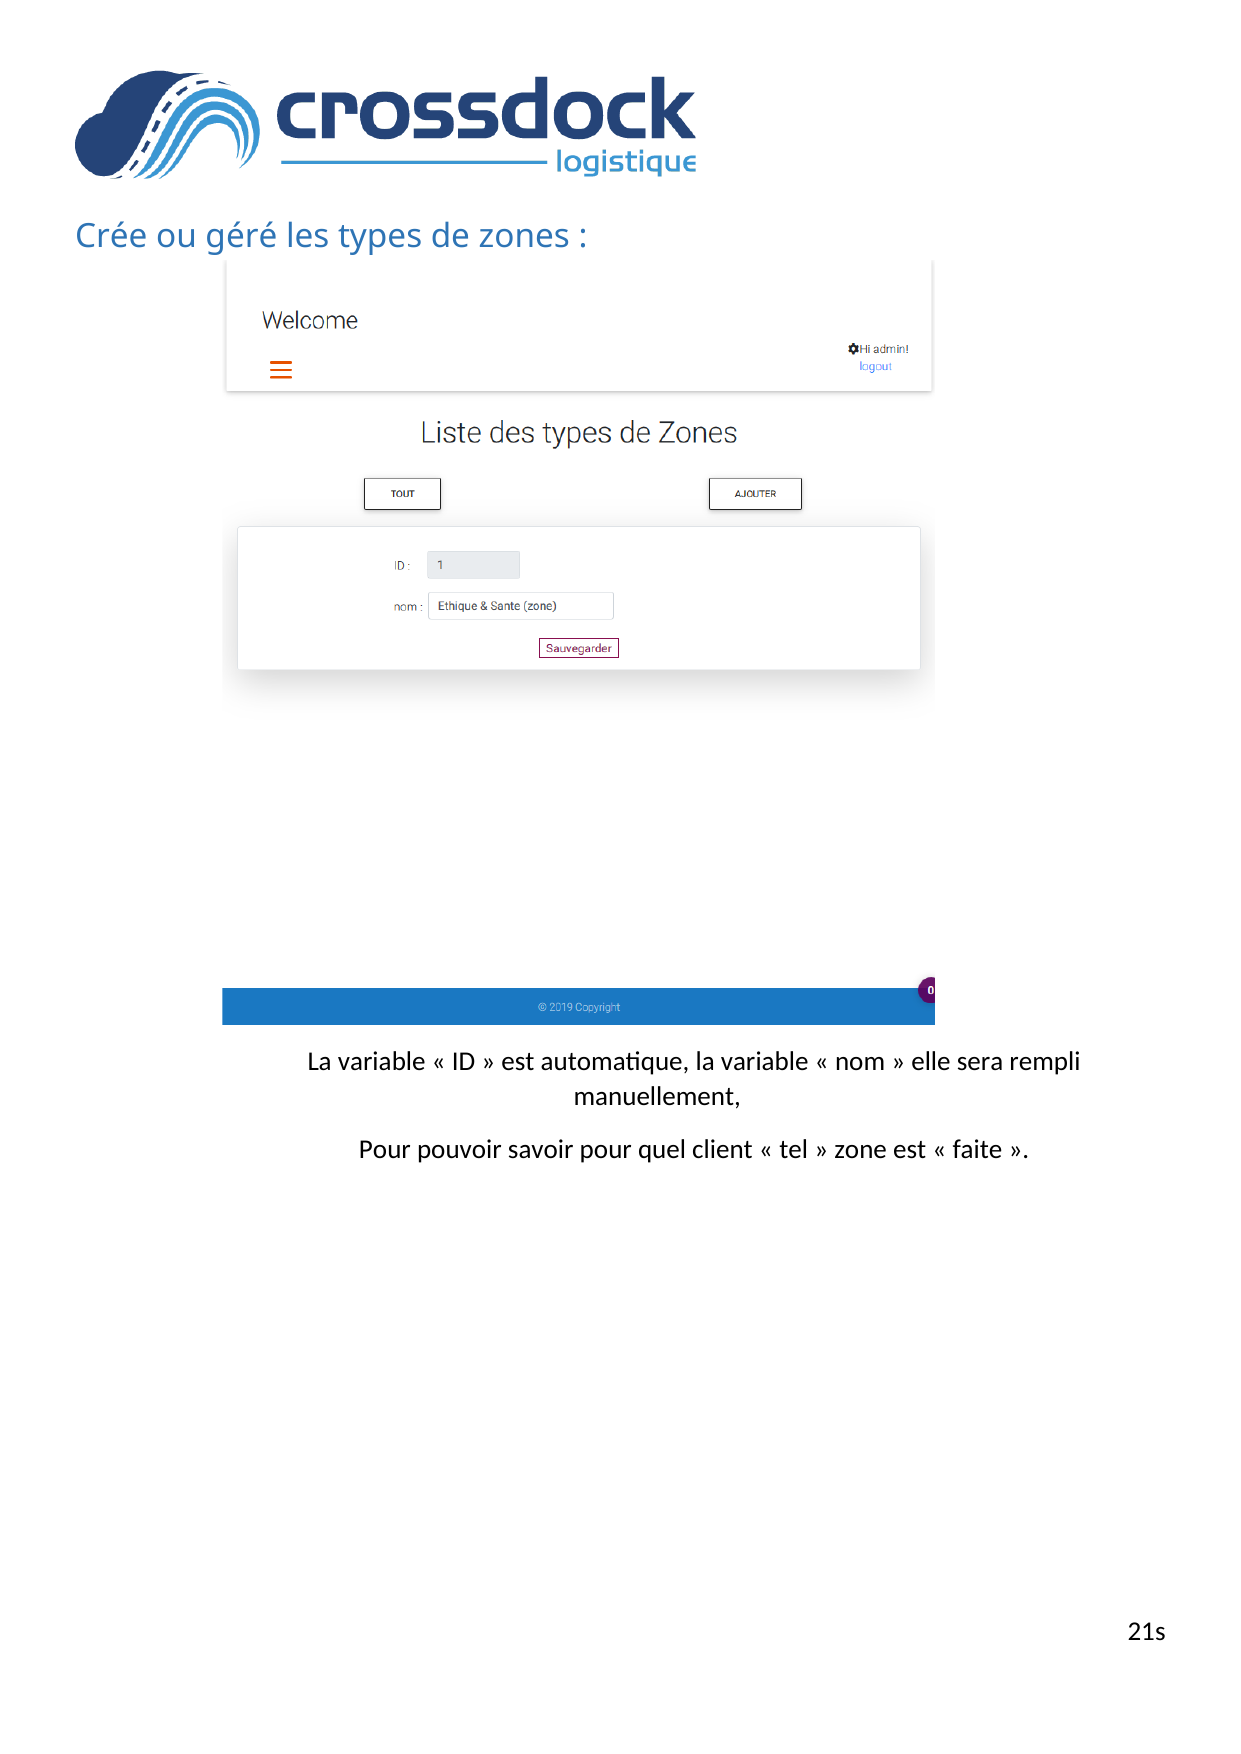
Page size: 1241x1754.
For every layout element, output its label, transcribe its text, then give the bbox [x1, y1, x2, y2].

picture [75, 70, 696, 179]
picture [222, 260, 935, 1025]
text La variable « ID » est automatique, la variable « nom » elle sera rempli manuellement, [149, 1044, 1165, 1113]
text Pour pouvoir savoir pour quel client « tel » zone est « faite ». [149, 1132, 1165, 1165]
subtitle Crée ou géré les types de zones : [75, 212, 1165, 257]
